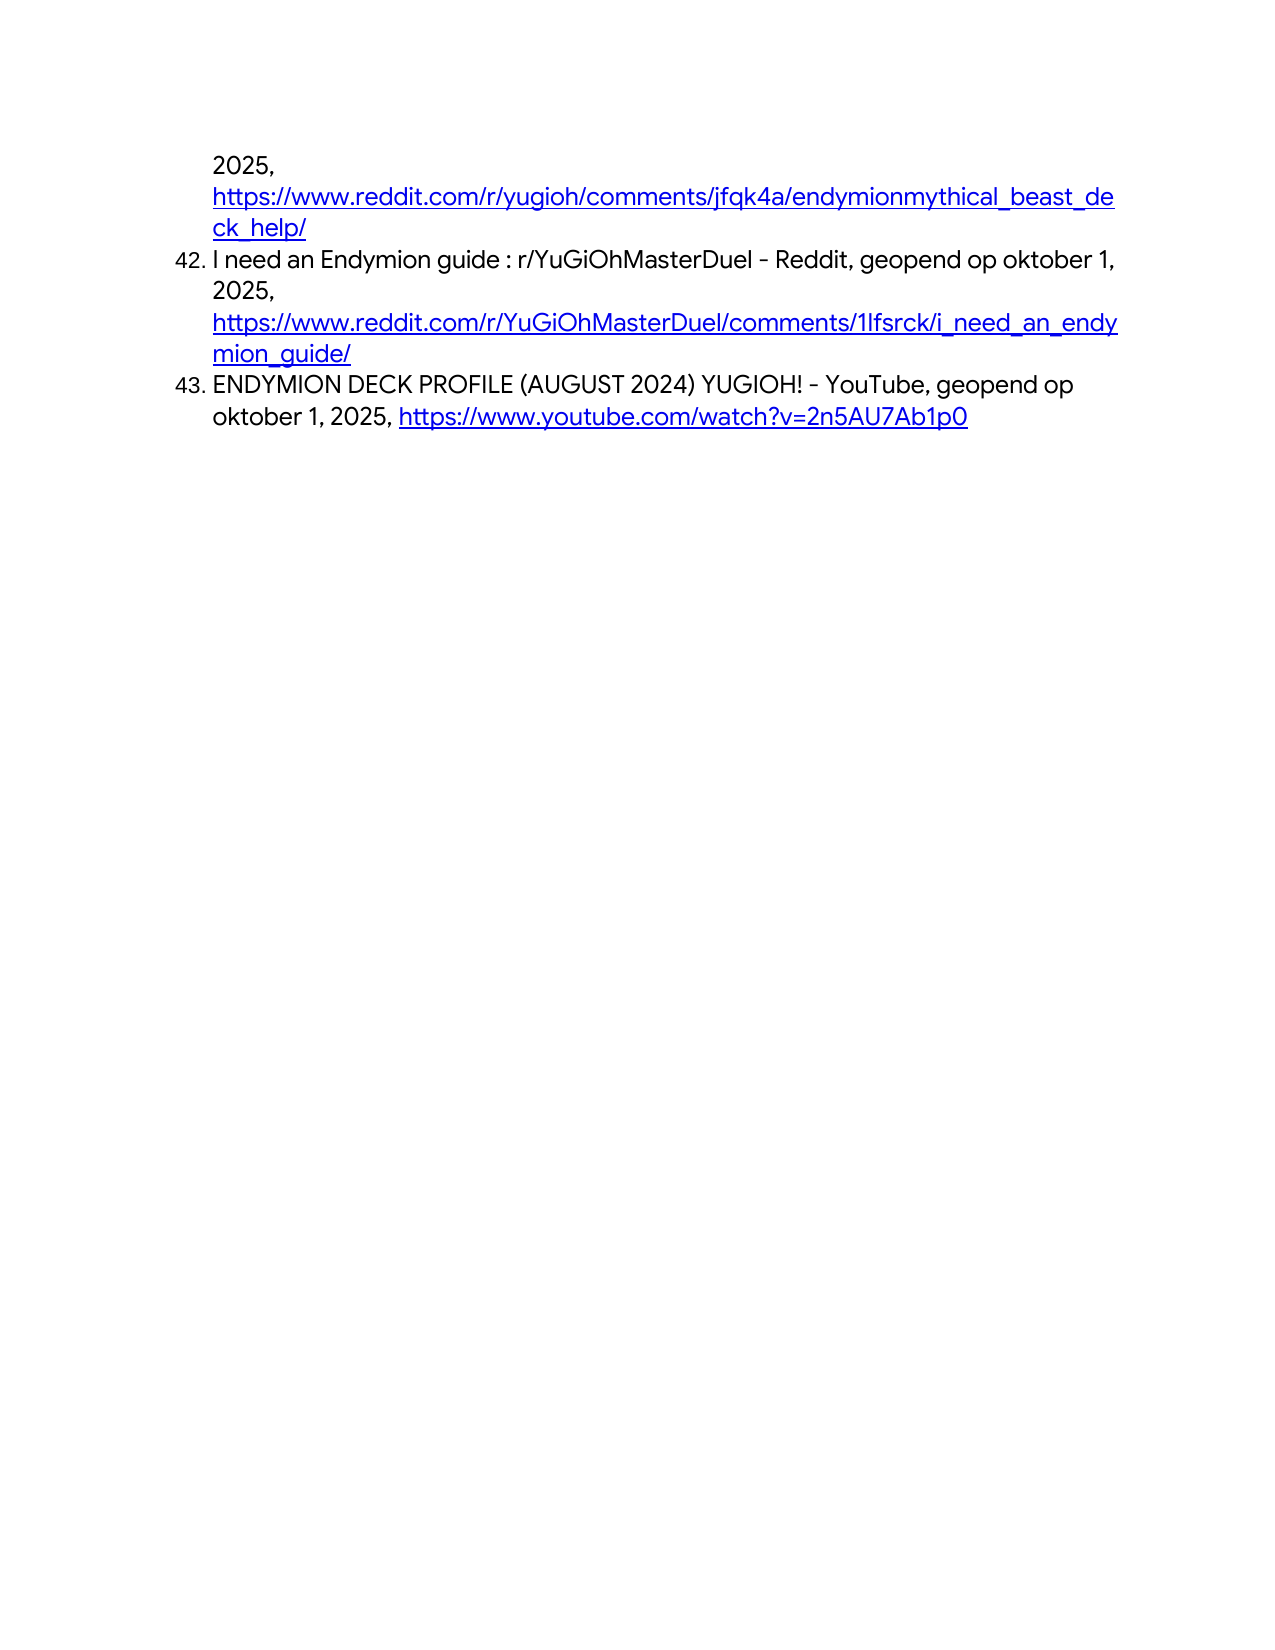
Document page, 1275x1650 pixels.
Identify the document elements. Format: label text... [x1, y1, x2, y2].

list ENDYMION DECK PROFILE (AUGUST 2024) YUGIOH! - YouTube, geopend op oktober 1, 2025, https://www.youtube.com/watch?v=2n5AU7Ab1p0 [175, 369, 1125, 432]
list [175, 150, 1125, 244]
list I need an Endymion guide : r/YuGiOhMasterDuel - Reddit, geopend op oktober 1, 2025, https://www.reddit.com/r/YuGiOhMasterDuel/comments/1lfsrck/i_need_an_endymion_guide/ [175, 244, 1125, 369]
